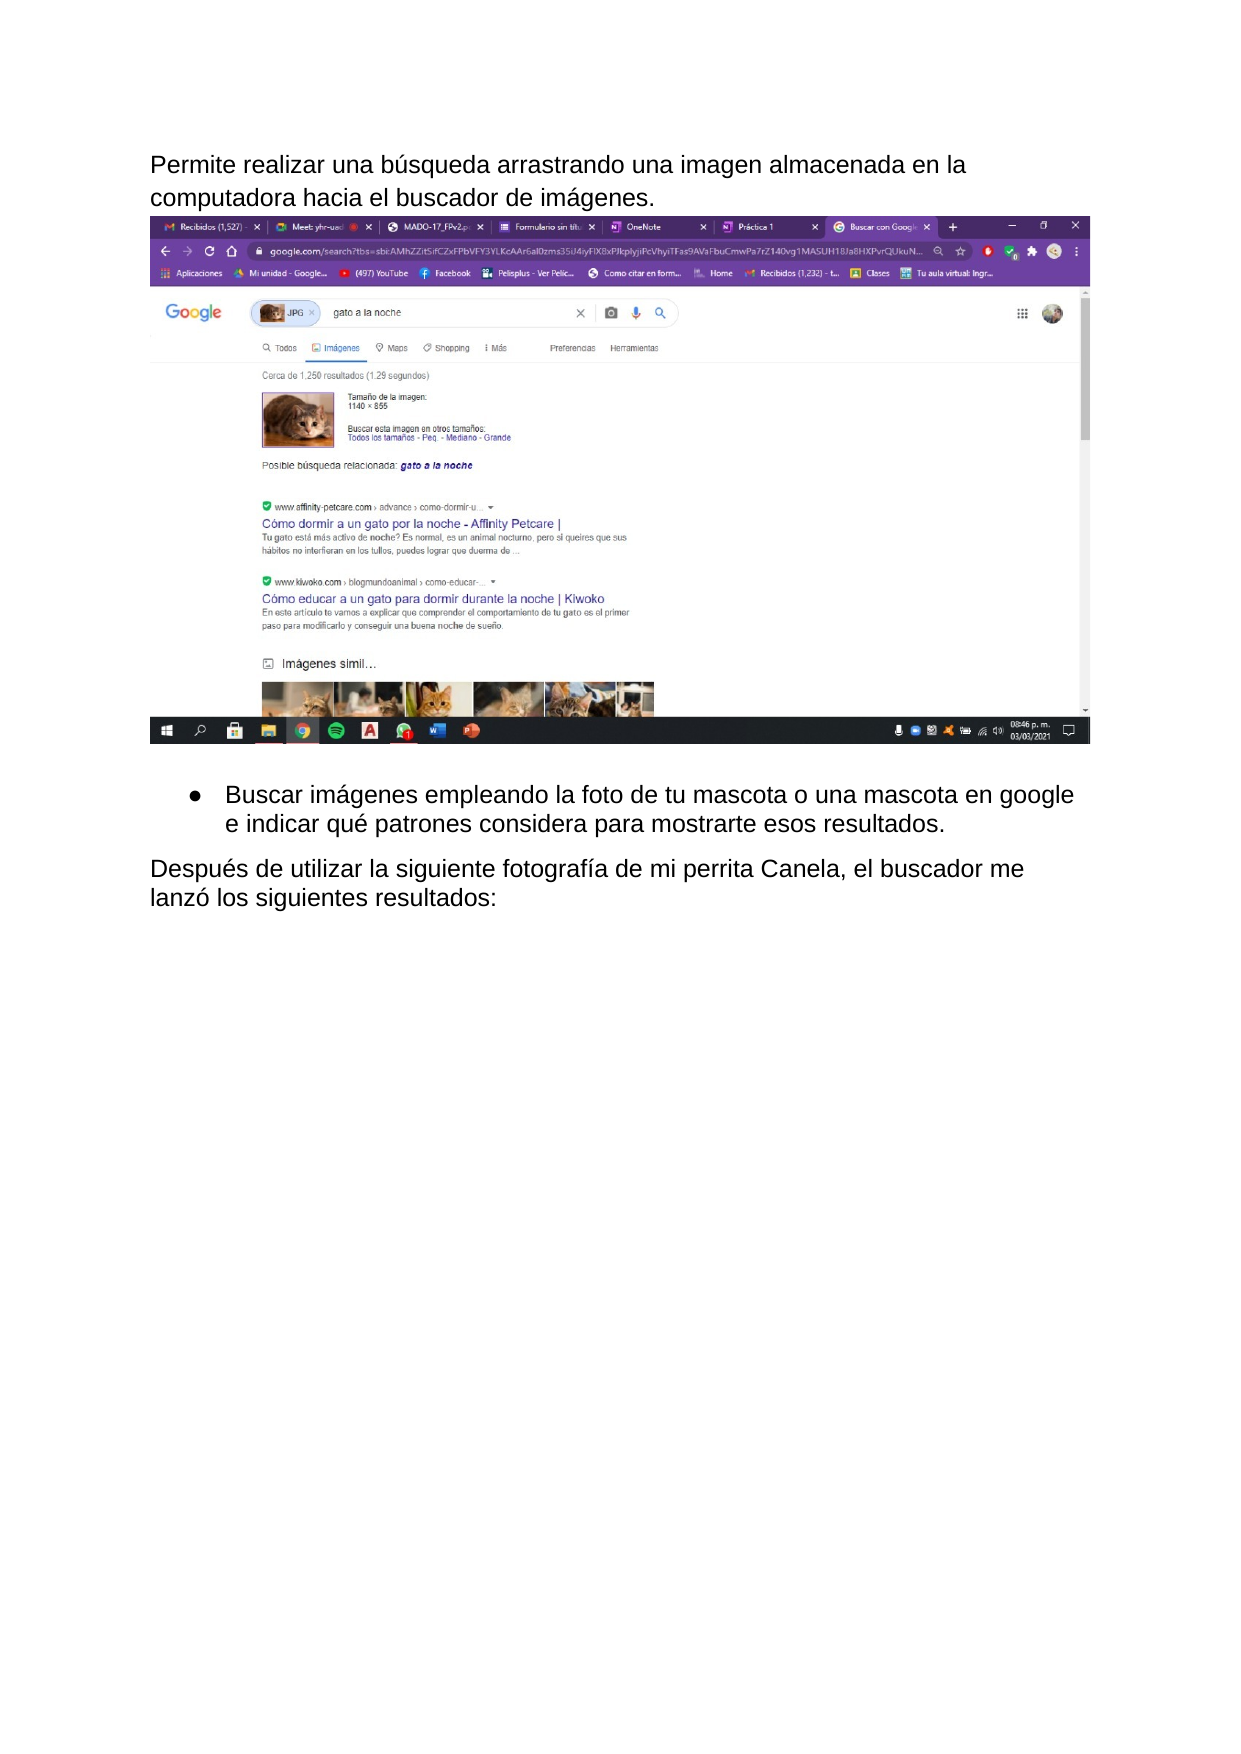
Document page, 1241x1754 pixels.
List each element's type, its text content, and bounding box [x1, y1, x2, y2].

list Buscar imágenes empleando la foto de tu mascota o una mascota en google e indicar qué patrones considera para mostrarte esos resultados. [187, 780, 1090, 837]
text Después de utilizar la siguiente fotografía de mi perrita Canela, el buscador me lanzó los siguientes resultados: [150, 854, 1090, 912]
picture [150, 216, 1091, 744]
text Permite realizar una búsqueda arrastrando una imagen almacenada en la computadora hacia el buscador de imágenes. [150, 150, 1090, 212]
